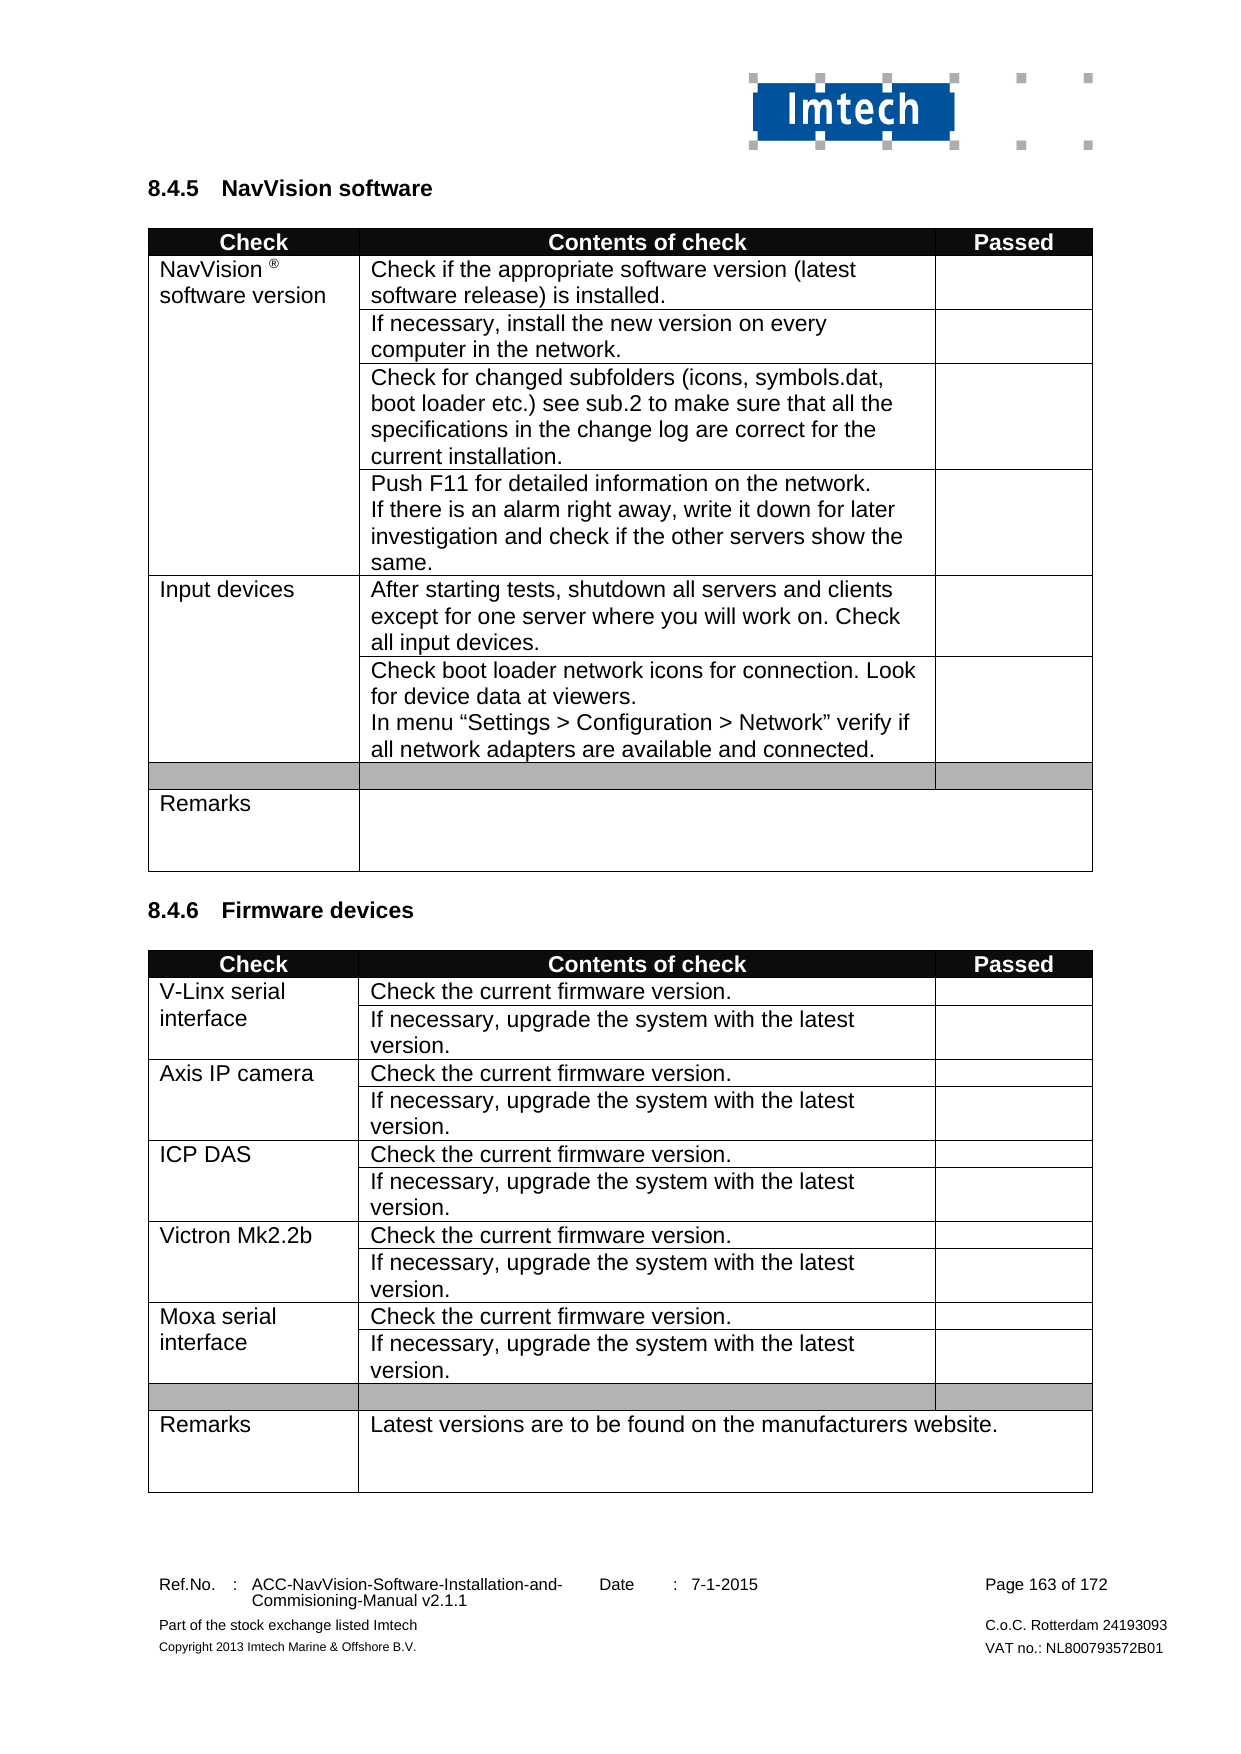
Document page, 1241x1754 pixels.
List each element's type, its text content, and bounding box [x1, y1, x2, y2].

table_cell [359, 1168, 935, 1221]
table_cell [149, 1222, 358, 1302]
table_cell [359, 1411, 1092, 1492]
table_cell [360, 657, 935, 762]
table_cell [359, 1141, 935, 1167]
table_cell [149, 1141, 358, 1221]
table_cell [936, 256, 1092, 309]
subtitle Firmware devices [148, 897, 1093, 923]
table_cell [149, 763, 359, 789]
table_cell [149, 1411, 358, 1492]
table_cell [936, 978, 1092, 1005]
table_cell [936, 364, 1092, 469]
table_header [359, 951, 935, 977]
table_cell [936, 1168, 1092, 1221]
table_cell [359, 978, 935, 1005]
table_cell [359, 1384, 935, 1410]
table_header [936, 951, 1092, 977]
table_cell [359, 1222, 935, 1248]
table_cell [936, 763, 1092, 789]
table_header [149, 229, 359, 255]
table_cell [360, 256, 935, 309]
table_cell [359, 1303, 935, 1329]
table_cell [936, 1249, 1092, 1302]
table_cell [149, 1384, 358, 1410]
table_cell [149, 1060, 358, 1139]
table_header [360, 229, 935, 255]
picture [748, 73, 1093, 150]
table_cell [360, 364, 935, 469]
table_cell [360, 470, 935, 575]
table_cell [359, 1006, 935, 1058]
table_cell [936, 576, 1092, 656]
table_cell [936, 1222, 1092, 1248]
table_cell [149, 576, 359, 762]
subtitle NavVision software [148, 175, 1093, 201]
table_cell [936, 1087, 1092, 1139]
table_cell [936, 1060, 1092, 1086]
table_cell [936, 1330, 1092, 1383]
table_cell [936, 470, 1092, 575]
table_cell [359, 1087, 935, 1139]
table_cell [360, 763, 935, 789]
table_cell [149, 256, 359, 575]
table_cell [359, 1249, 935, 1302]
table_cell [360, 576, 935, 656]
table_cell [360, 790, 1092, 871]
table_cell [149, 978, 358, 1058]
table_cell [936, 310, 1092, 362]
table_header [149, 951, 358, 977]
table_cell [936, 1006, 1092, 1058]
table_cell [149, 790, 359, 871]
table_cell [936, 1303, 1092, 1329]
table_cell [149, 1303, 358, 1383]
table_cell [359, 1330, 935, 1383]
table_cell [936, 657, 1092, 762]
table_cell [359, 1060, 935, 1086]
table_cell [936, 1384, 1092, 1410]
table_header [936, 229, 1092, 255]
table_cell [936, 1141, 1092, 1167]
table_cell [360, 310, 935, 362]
